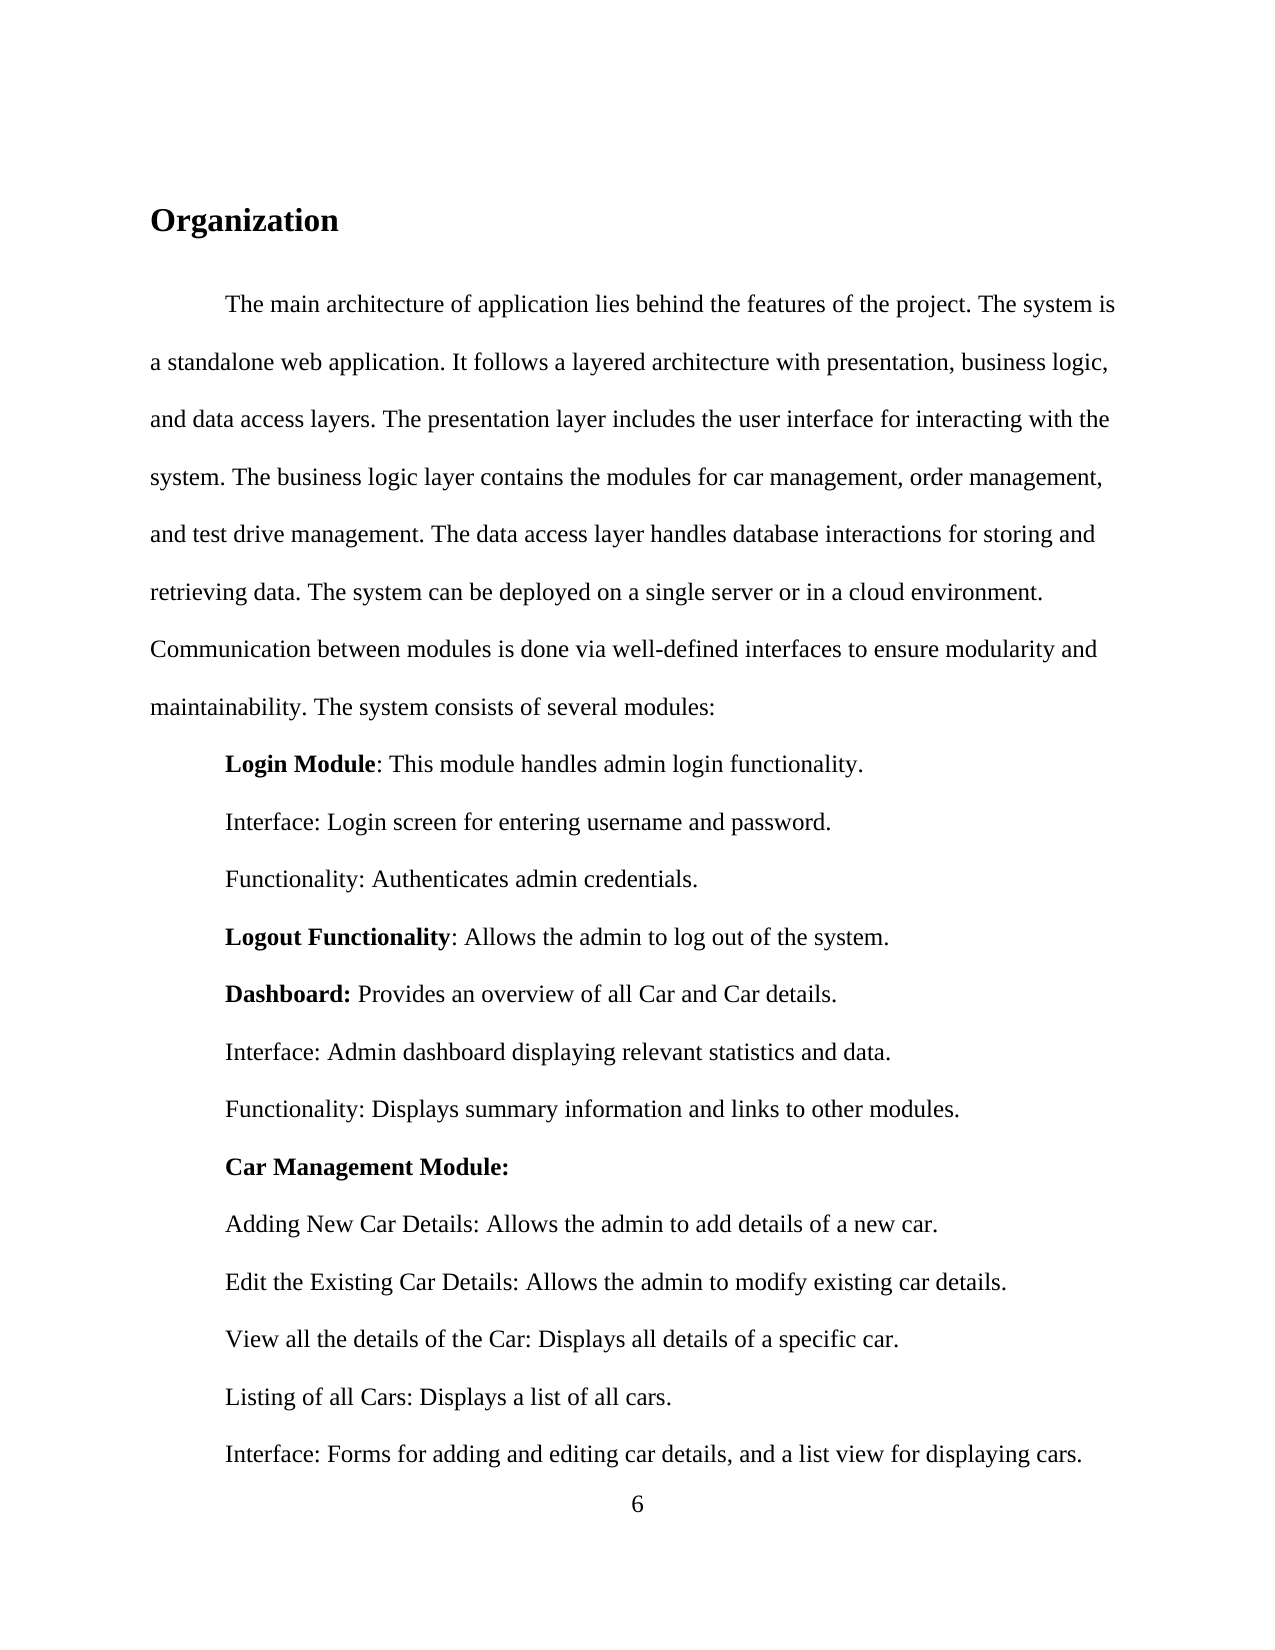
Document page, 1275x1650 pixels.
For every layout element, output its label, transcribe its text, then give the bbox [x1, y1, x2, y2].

text Adding New Car Details: Allows the admin to add details of a new car. [150, 1209, 1125, 1238]
text Listing of all Cars: Displays a list of all cars. [150, 1382, 1125, 1410]
text The main architecture of application lies behind the features of the project. The system is a standalone web application. It follows a layered architecture with presentation, business logic, and data access layers. The presentation layer includes the user interface for interacting with the system. The business logic layer contains the modules for car management, order management, and test drive management. The data access layer handles database interactions for storing and retrieving data. The system can be deployed on a single server or in a cloud environment. Communication between modules is done via well-defined interfaces to ensure modularity and maintainability. The system consists of several modules: [150, 289, 1125, 720]
text Dashboard: Provides an overview of all Car and Car details. [150, 979, 1125, 1008]
text Interface: Login screen for entering username and password. [150, 807, 1125, 835]
text Car Management Module: [150, 1152, 1125, 1180]
text Edit the Existing Car Details: Allows the admin to modify existing car details. [150, 1267, 1125, 1295]
text Functionality: Displays summary information and links to other modules. [150, 1094, 1125, 1123]
text View all the details of the Car: Displays all details of a specific car. [150, 1324, 1125, 1353]
text Interface: Admin dashboard displaying relevant statistics and data. [150, 1037, 1125, 1065]
text Functionality: Authenticates admin credentials. [150, 864, 1125, 893]
text Logout Functionality: Allows the admin to log out of the system. [150, 922, 1125, 950]
subtitle Organization [150, 200, 1125, 238]
text Interface: Forms for adding and editing car details, and a list view for displaying cars. [150, 1439, 1125, 1468]
text Login Module: This module handles admin login functionality. [150, 749, 1125, 778]
